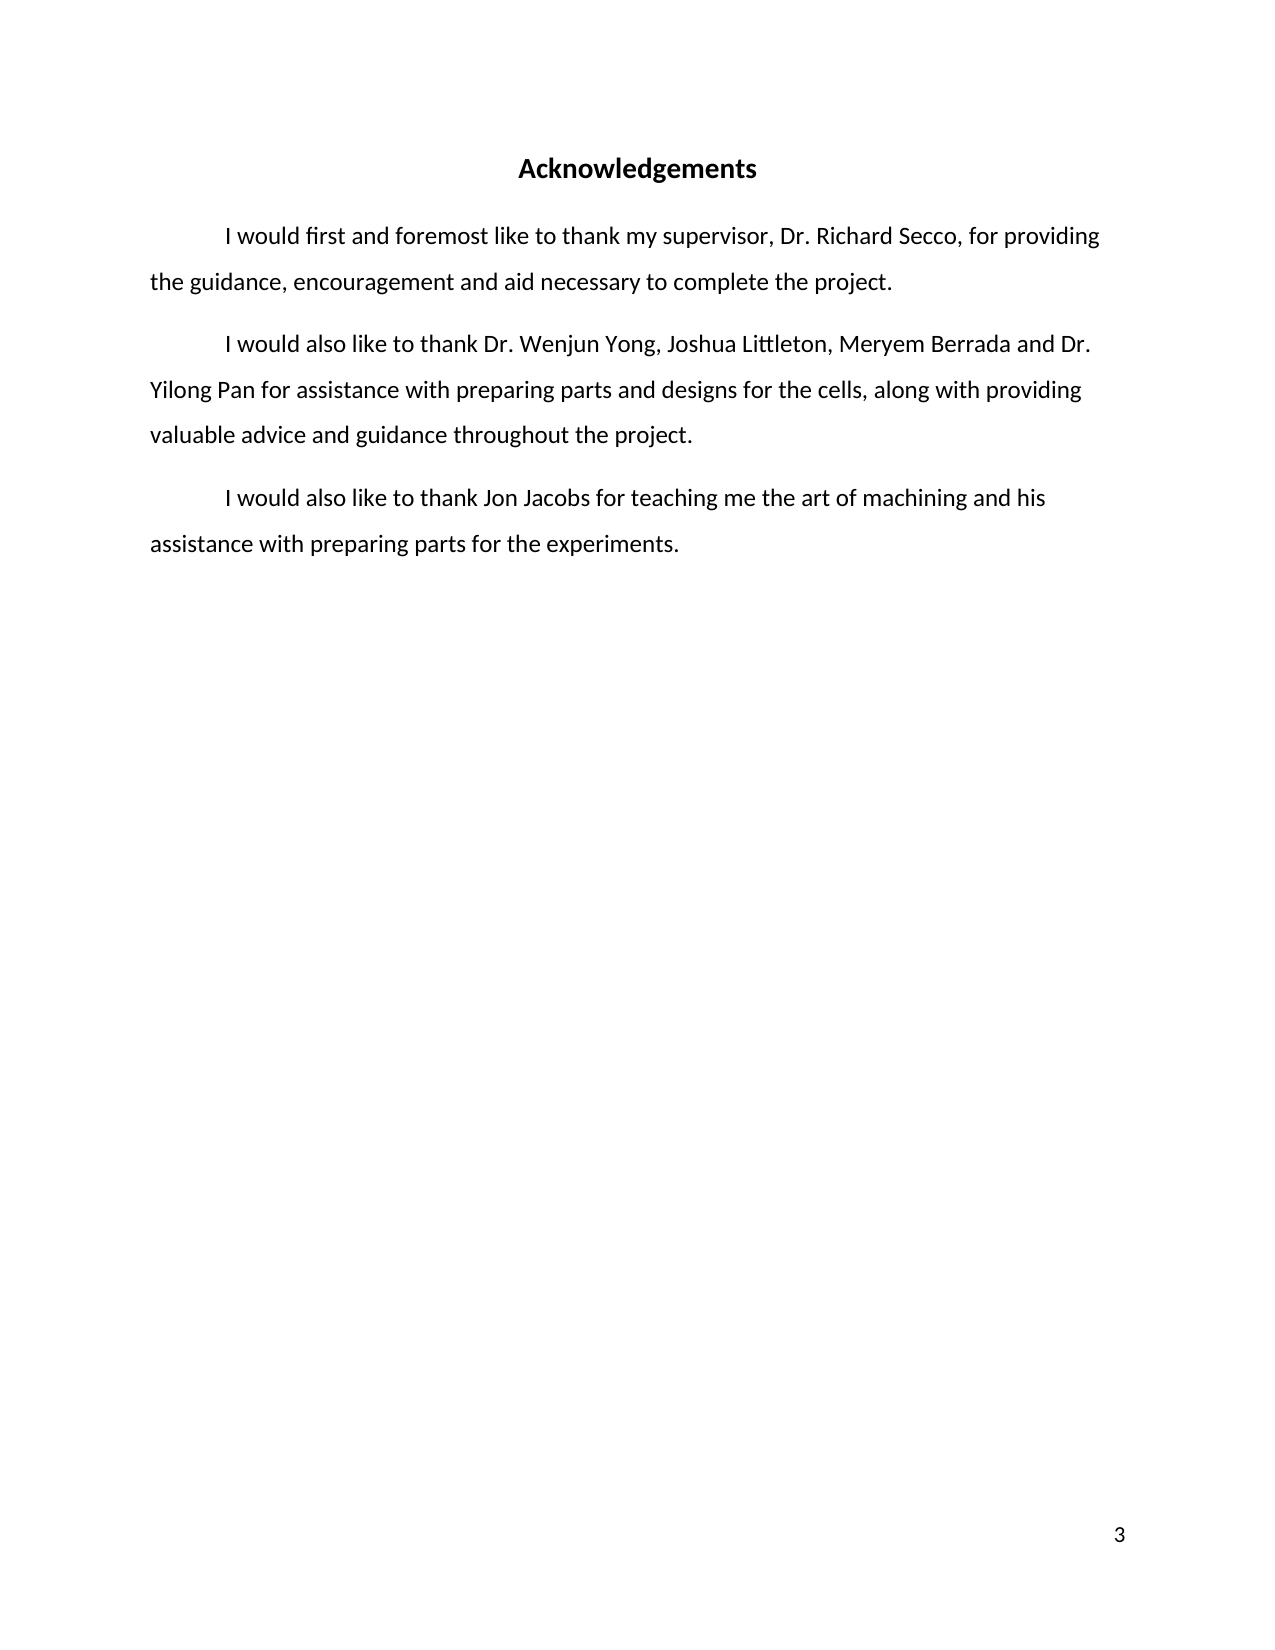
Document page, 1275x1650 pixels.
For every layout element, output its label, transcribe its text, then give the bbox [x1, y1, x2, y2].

text I would first and foremost like to thank my supervisor, Dr. Richard Secco, for providing the guidance, encouragement and aid necessary to complete the project. [150, 220, 1125, 296]
text I would also like to thank Jon Jacobs for teaching me the art of machining and his assistance with preparing parts for the experiments. [150, 482, 1125, 558]
text Acknowledgements [150, 150, 1125, 186]
text I would also like to thank Dr. Wenjun Yong, Joshua Littleton, Meryem Berrada and Dr. Yilong Pan for assistance with preparing parts and designs for the cells, along with providing valuable advice and guidance throughout the project. [150, 328, 1125, 450]
